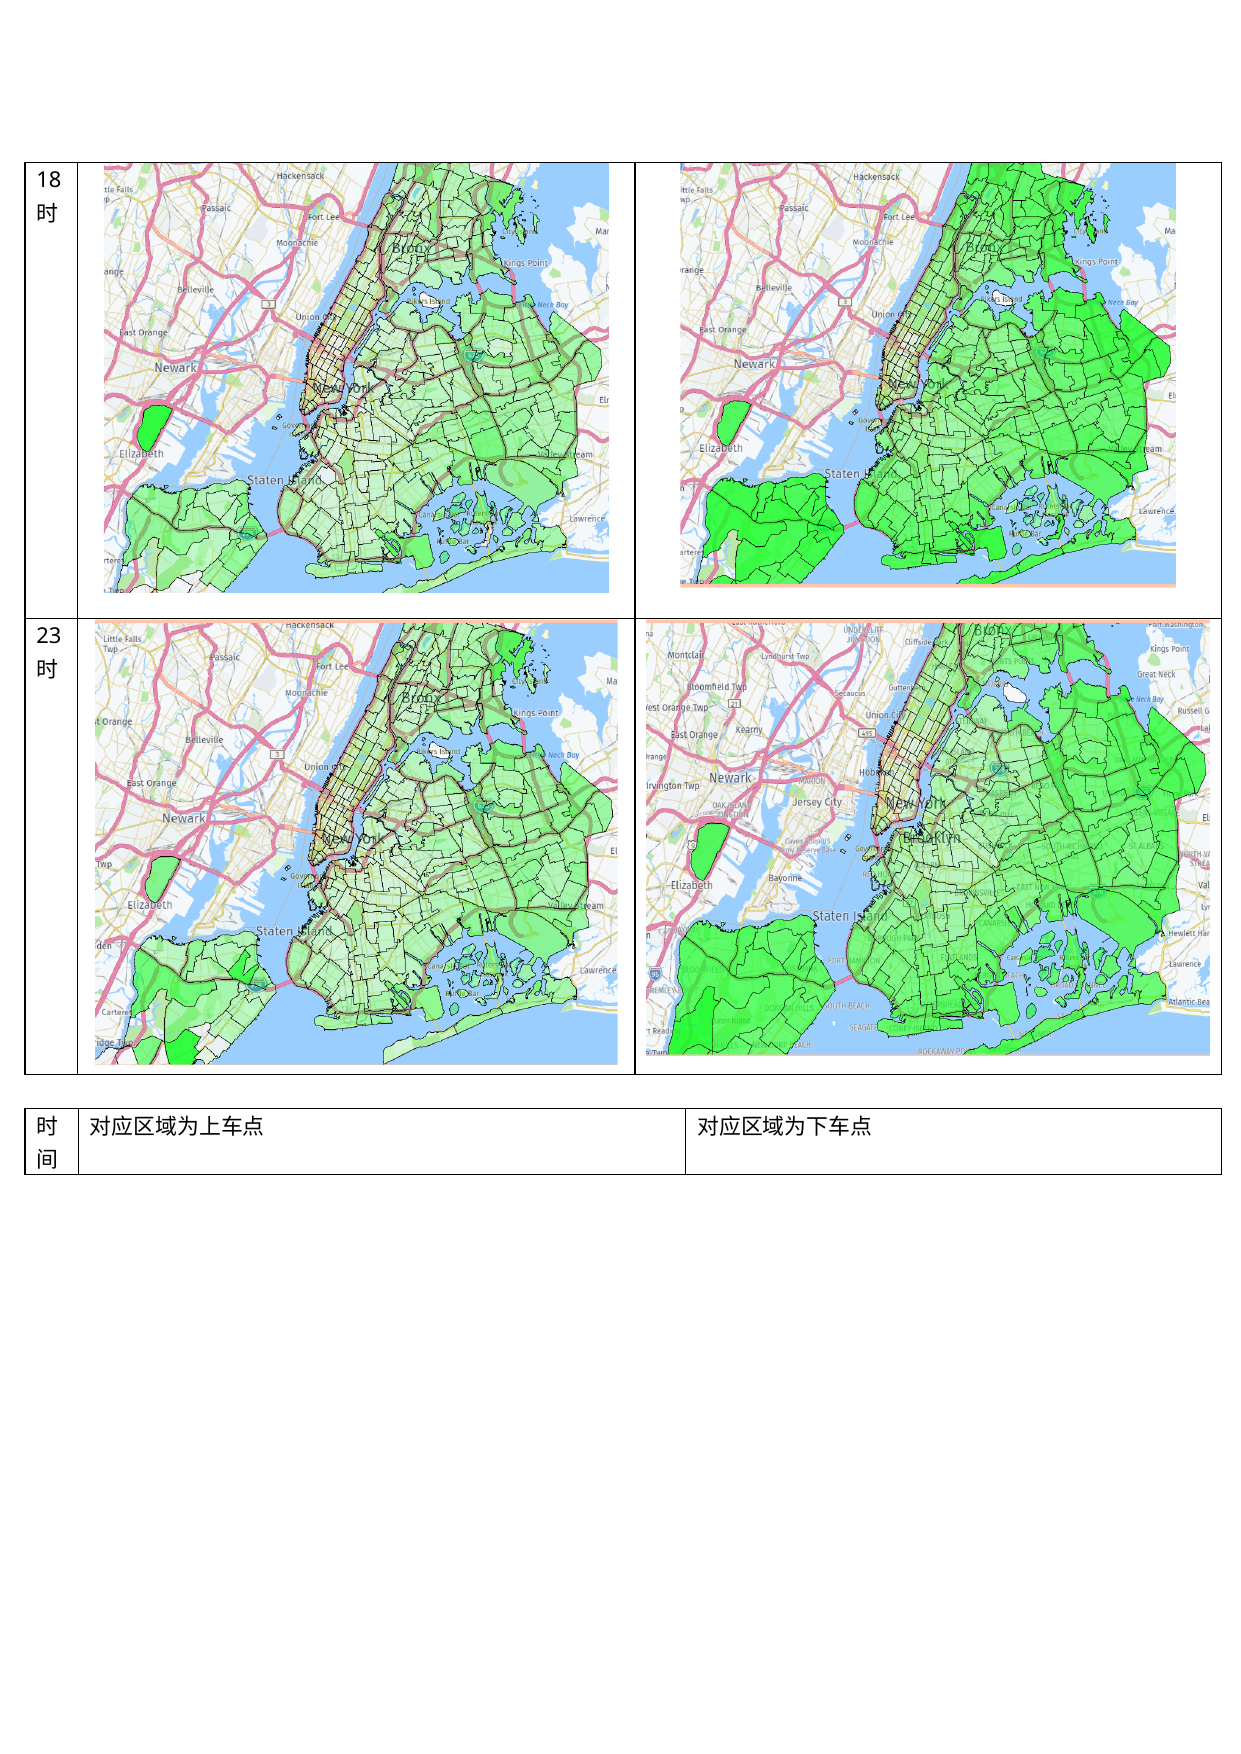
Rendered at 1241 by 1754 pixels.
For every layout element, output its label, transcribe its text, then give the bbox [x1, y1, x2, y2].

table_header 对应区域为下车点 [686, 1109, 1221, 1174]
table_header 对应区域为上车点 [79, 1109, 685, 1174]
table_cell [636, 163, 1221, 618]
picture [646, 619, 1210, 1056]
table_cell 18时 [26, 163, 77, 618]
table_cell [78, 163, 634, 618]
table_cell [78, 619, 634, 1074]
picture [103, 163, 609, 593]
table_cell 23时 [26, 619, 77, 1074]
picture [680, 163, 1176, 588]
table_header 时间 [26, 1109, 78, 1174]
table_cell [636, 619, 1221, 1074]
picture [95, 619, 618, 1065]
